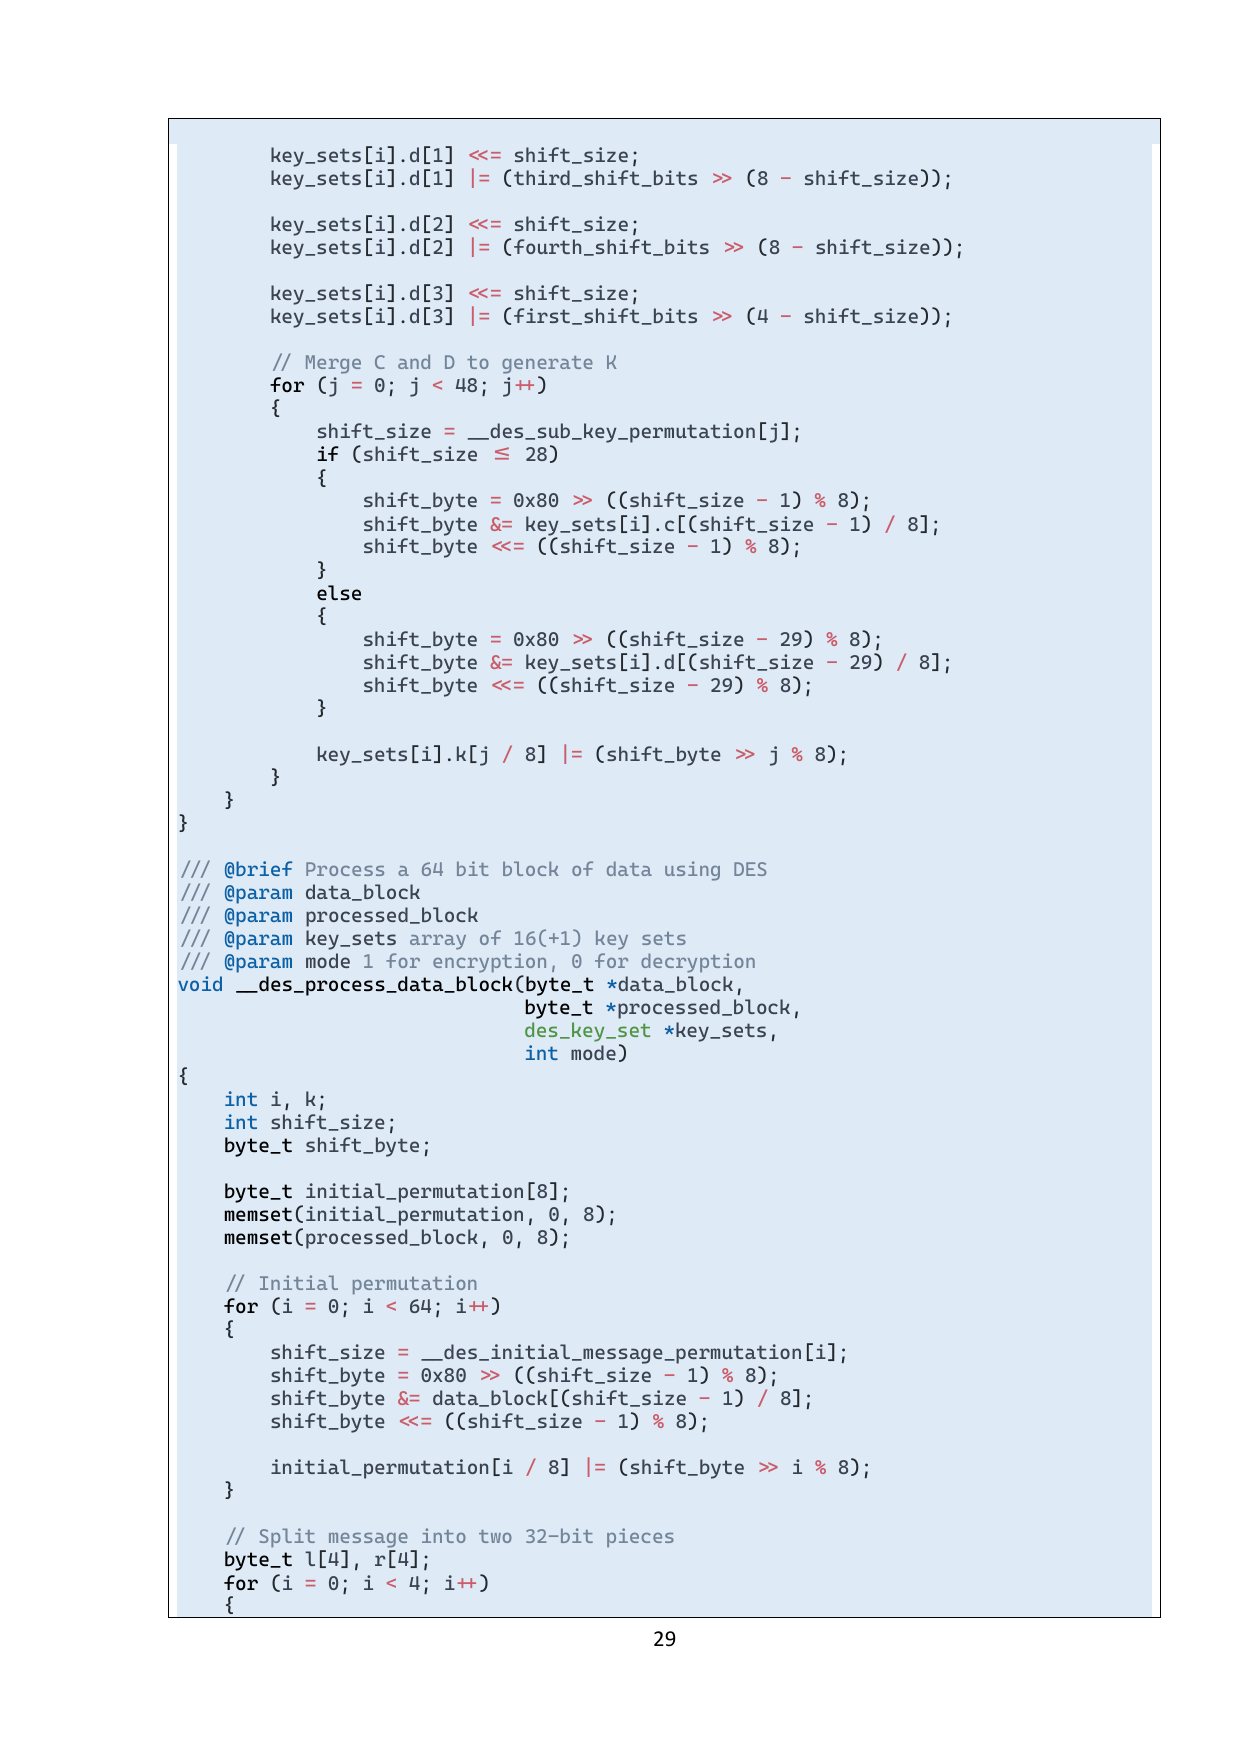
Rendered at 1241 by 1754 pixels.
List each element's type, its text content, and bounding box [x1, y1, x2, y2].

text memset(initial_permutation, 0, 8); [177, 1203, 1152, 1226]
text key_sets[i].d[2] <<= shift_size; [177, 213, 1152, 236]
text } [177, 812, 1152, 835]
text for (i = 0; i < 4; i++) [177, 1572, 1152, 1594]
text { [177, 605, 1152, 628]
text key_sets[i].d[3] |= (first_shift_bits >> (4 - shift_size)); [177, 305, 1152, 328]
text key_sets[i].k[j / 8] |= (shift_byte >> j % 8); [177, 743, 1152, 766]
text shift_byte = 0x80 >> ((shift_size - 1) % 8); [177, 1364, 1152, 1387]
text shift_byte <<= ((shift_size - 1) % 8); [177, 536, 1152, 559]
text } [177, 697, 1152, 720]
text key_sets[i].d[3] <<= shift_size; [177, 282, 1152, 305]
text byte_t shift_byte; [177, 1134, 1152, 1157]
text else [177, 582, 1152, 605]
text // Merge C and D to generate K [177, 351, 1152, 374]
text // Initial permutation [177, 1272, 1152, 1295]
text /// @param key_sets array of 16(+1) key sets [177, 927, 1152, 950]
text shift_byte = 0x80 >> ((shift_size - 29) % 8); [177, 628, 1152, 651]
text if (shift_size <= 28) [177, 443, 1152, 467]
text { [177, 1065, 1152, 1088]
text /// @param data_block [177, 881, 1152, 904]
text /// @brief Process a 64 bit block of data using DES [177, 858, 1152, 881]
text byte_t l[4], r[4]; [177, 1548, 1152, 1572]
text int shift_size; [177, 1111, 1152, 1134]
text { [177, 1594, 1152, 1617]
text key_sets[i].d[2] |= (fourth_shift_bits >> (8 - shift_size)); [177, 236, 1152, 259]
text shift_byte = 0x80 >> ((shift_size - 1) % 8); [177, 489, 1152, 513]
text for (i = 0; i < 64; i++) [177, 1295, 1152, 1318]
text memset(processed_block, 0, 8); [177, 1226, 1152, 1249]
text shift_size = __des_sub_key_permutation[j]; [177, 421, 1152, 443]
text des_key_set *key_sets, [177, 1019, 1152, 1042]
text byte_t *processed_block, [177, 996, 1152, 1019]
text void __des_process_data_block(byte_t *data_block, [177, 973, 1152, 996]
text /// @param processed_block [177, 904, 1152, 927]
text shift_byte &= key_sets[i].d[(shift_size - 29) / 8]; [177, 651, 1152, 674]
text /// @param mode 1 for encryption, 0 for decryption [177, 950, 1152, 973]
text shift_byte <<= ((shift_size - 1) % 8); [177, 1410, 1152, 1433]
text initial_permutation[i / 8] |= (shift_byte >> i % 8); [177, 1456, 1152, 1479]
text shift_size = __des_initial_message_permutation[i]; [177, 1341, 1152, 1364]
text { [177, 467, 1152, 489]
text shift_byte <<= ((shift_size - 29) % 8); [177, 674, 1152, 697]
text { [177, 397, 1152, 421]
text byte_t initial_permutation[8]; [177, 1180, 1152, 1203]
text // Split message into two 32-bit pieces [177, 1526, 1152, 1548]
text key_sets[i].d[1] <<= shift_size; [177, 144, 1152, 167]
text key_sets[i].d[1] |= (third_shift_bits >> (8 - shift_size)); [177, 167, 1152, 190]
text { [177, 1318, 1152, 1341]
text } [177, 559, 1152, 582]
text shift_byte &= key_sets[i].c[(shift_size - 1) / 8]; [177, 513, 1152, 536]
text for (j = 0; j < 48; j++) [177, 374, 1152, 397]
text } [177, 766, 1152, 789]
text } [177, 789, 1152, 812]
text shift_byte &= data_block[(shift_size - 1) / 8]; [177, 1387, 1152, 1410]
text } [177, 1479, 1152, 1502]
text int i, k; [177, 1088, 1152, 1111]
text int mode) [177, 1042, 1152, 1065]
